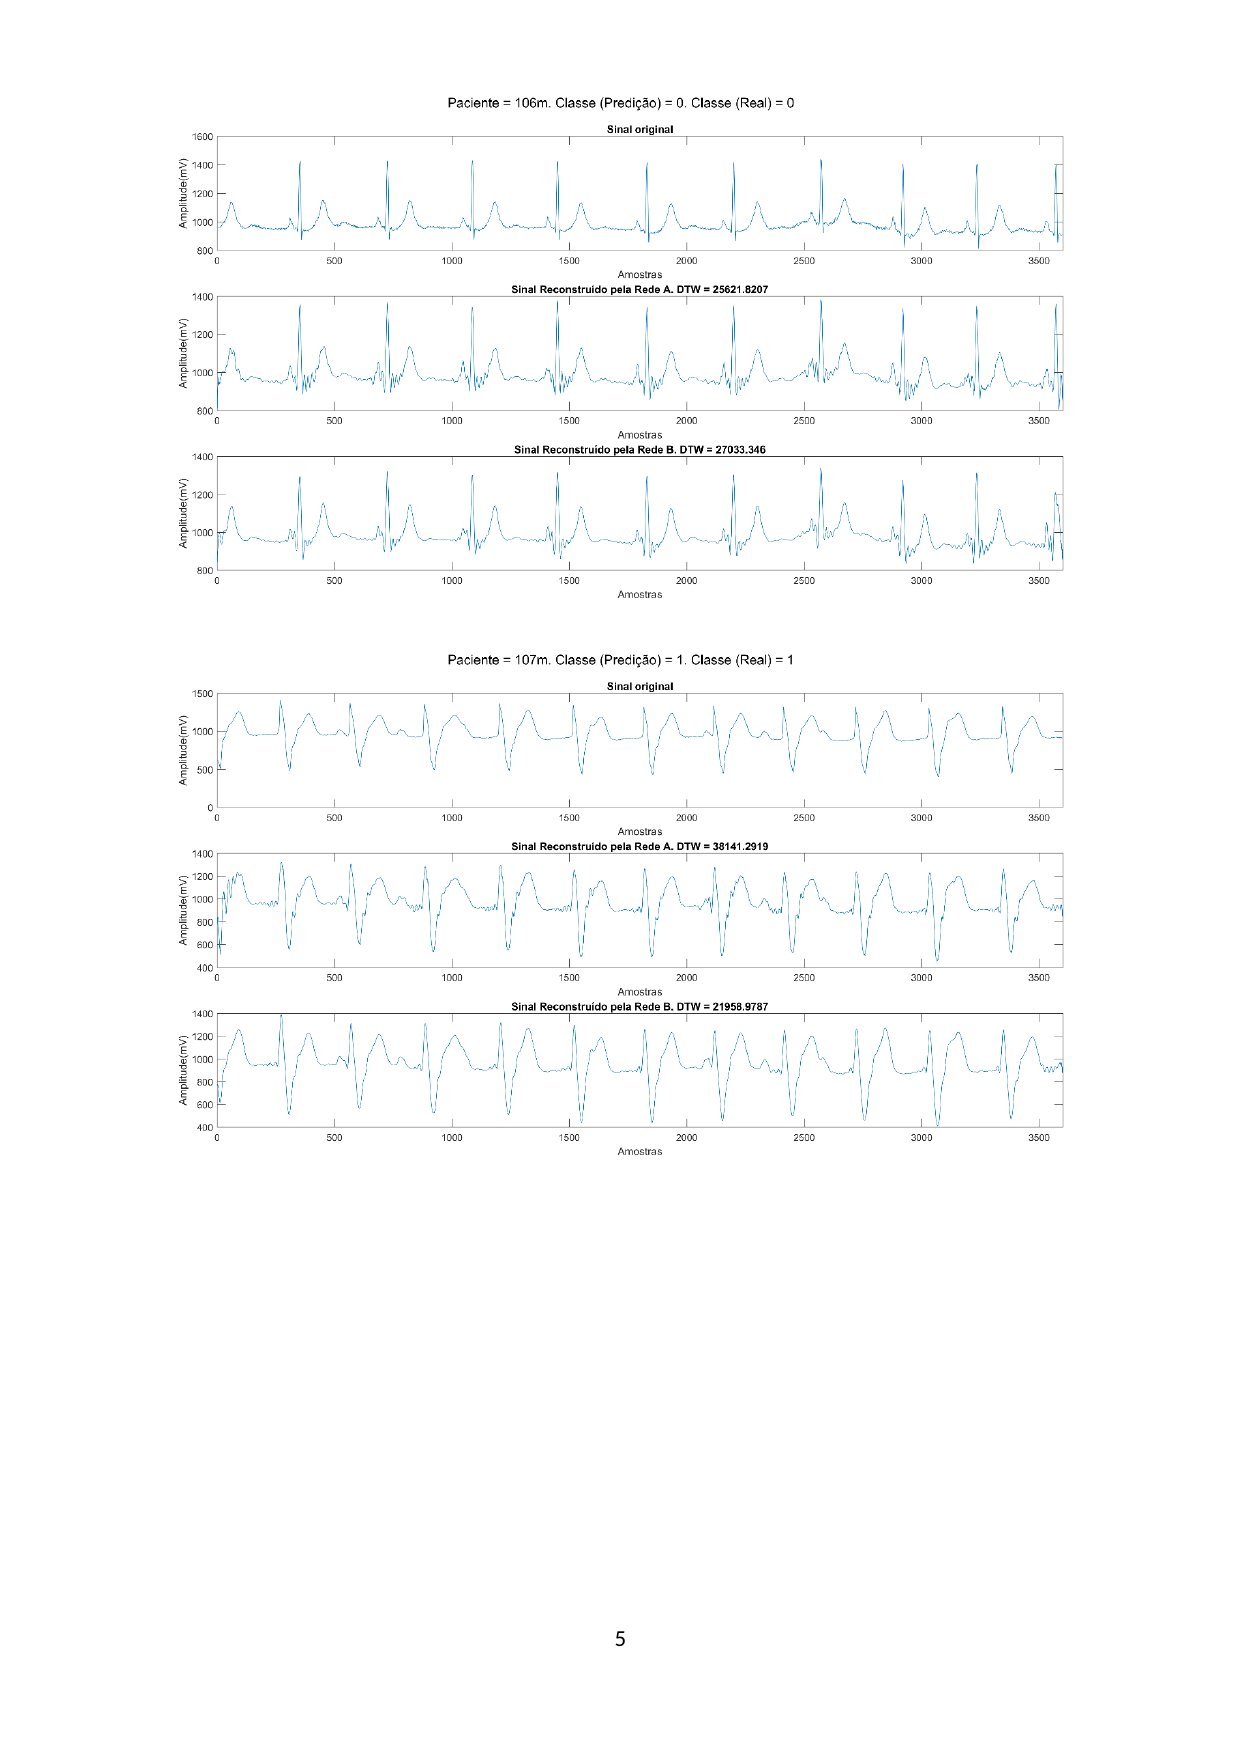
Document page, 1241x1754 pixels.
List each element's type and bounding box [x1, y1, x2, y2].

picture [75, 632, 1166, 1187]
picture [75, 75, 1166, 630]
